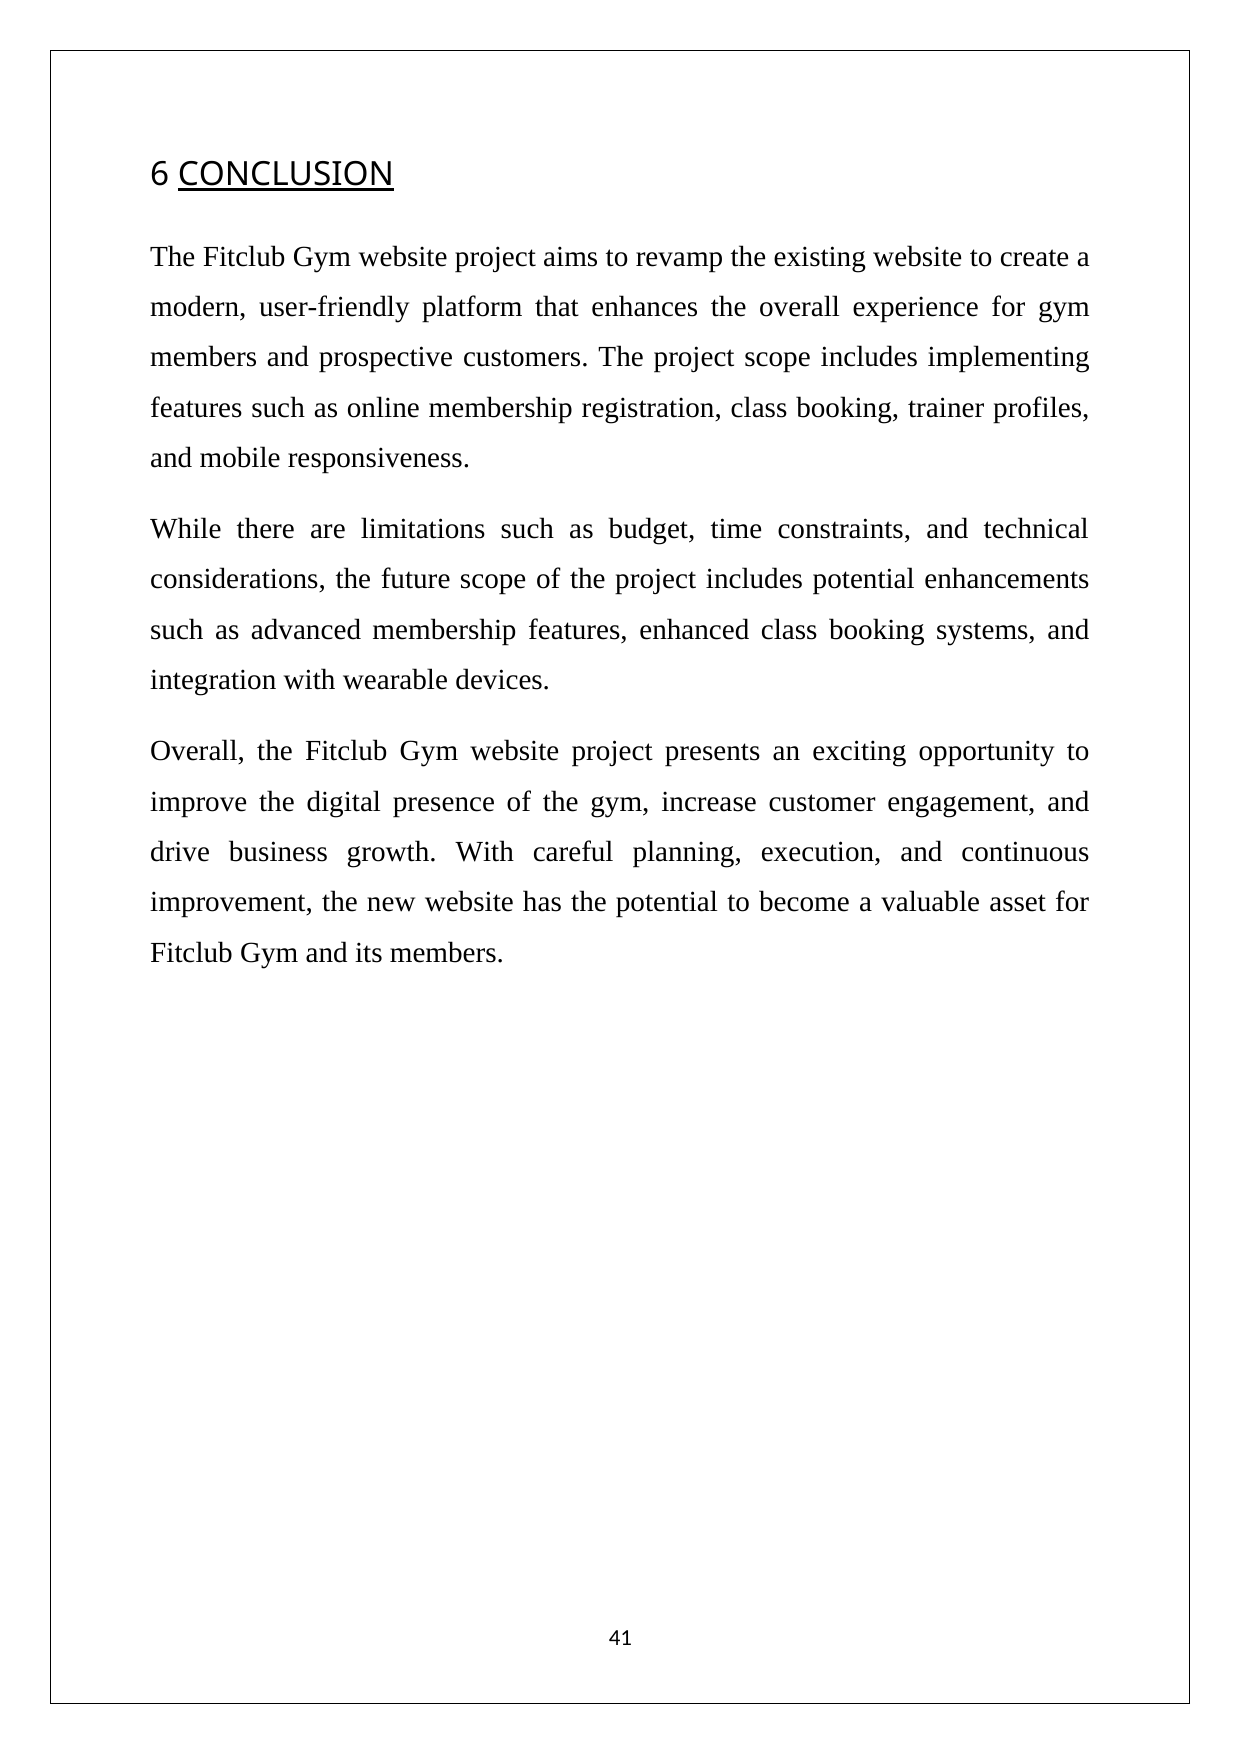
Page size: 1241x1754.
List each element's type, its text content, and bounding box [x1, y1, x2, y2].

text Overall, the Fitclub Gym website project presents an exciting opportunity to improve the digital presence of the gym, increase customer engagement, and drive business growth. With careful planning, execution, and continuous improvement, the new website has the potential to become a valuable asset for Fitclub Gym and its members. [150, 733, 1090, 968]
text While there are limitations such as budget, time constraints, and technical considerations, the future scope of the project includes potential enhancements such as advanced membership features, enhanced class booking systems, and integration with wearable devices. [150, 511, 1090, 696]
text 6 CONCLUSION [150, 150, 1090, 195]
text The Fitclub Gym website project aims to revamp the existing website to create a modern, user-friendly platform that enhances the overall experience for gym members and prospective customers. The project scope includes implementing features such as online membership registration, class booking, trainer profiles, and mobile responsiveness. [150, 239, 1090, 474]
